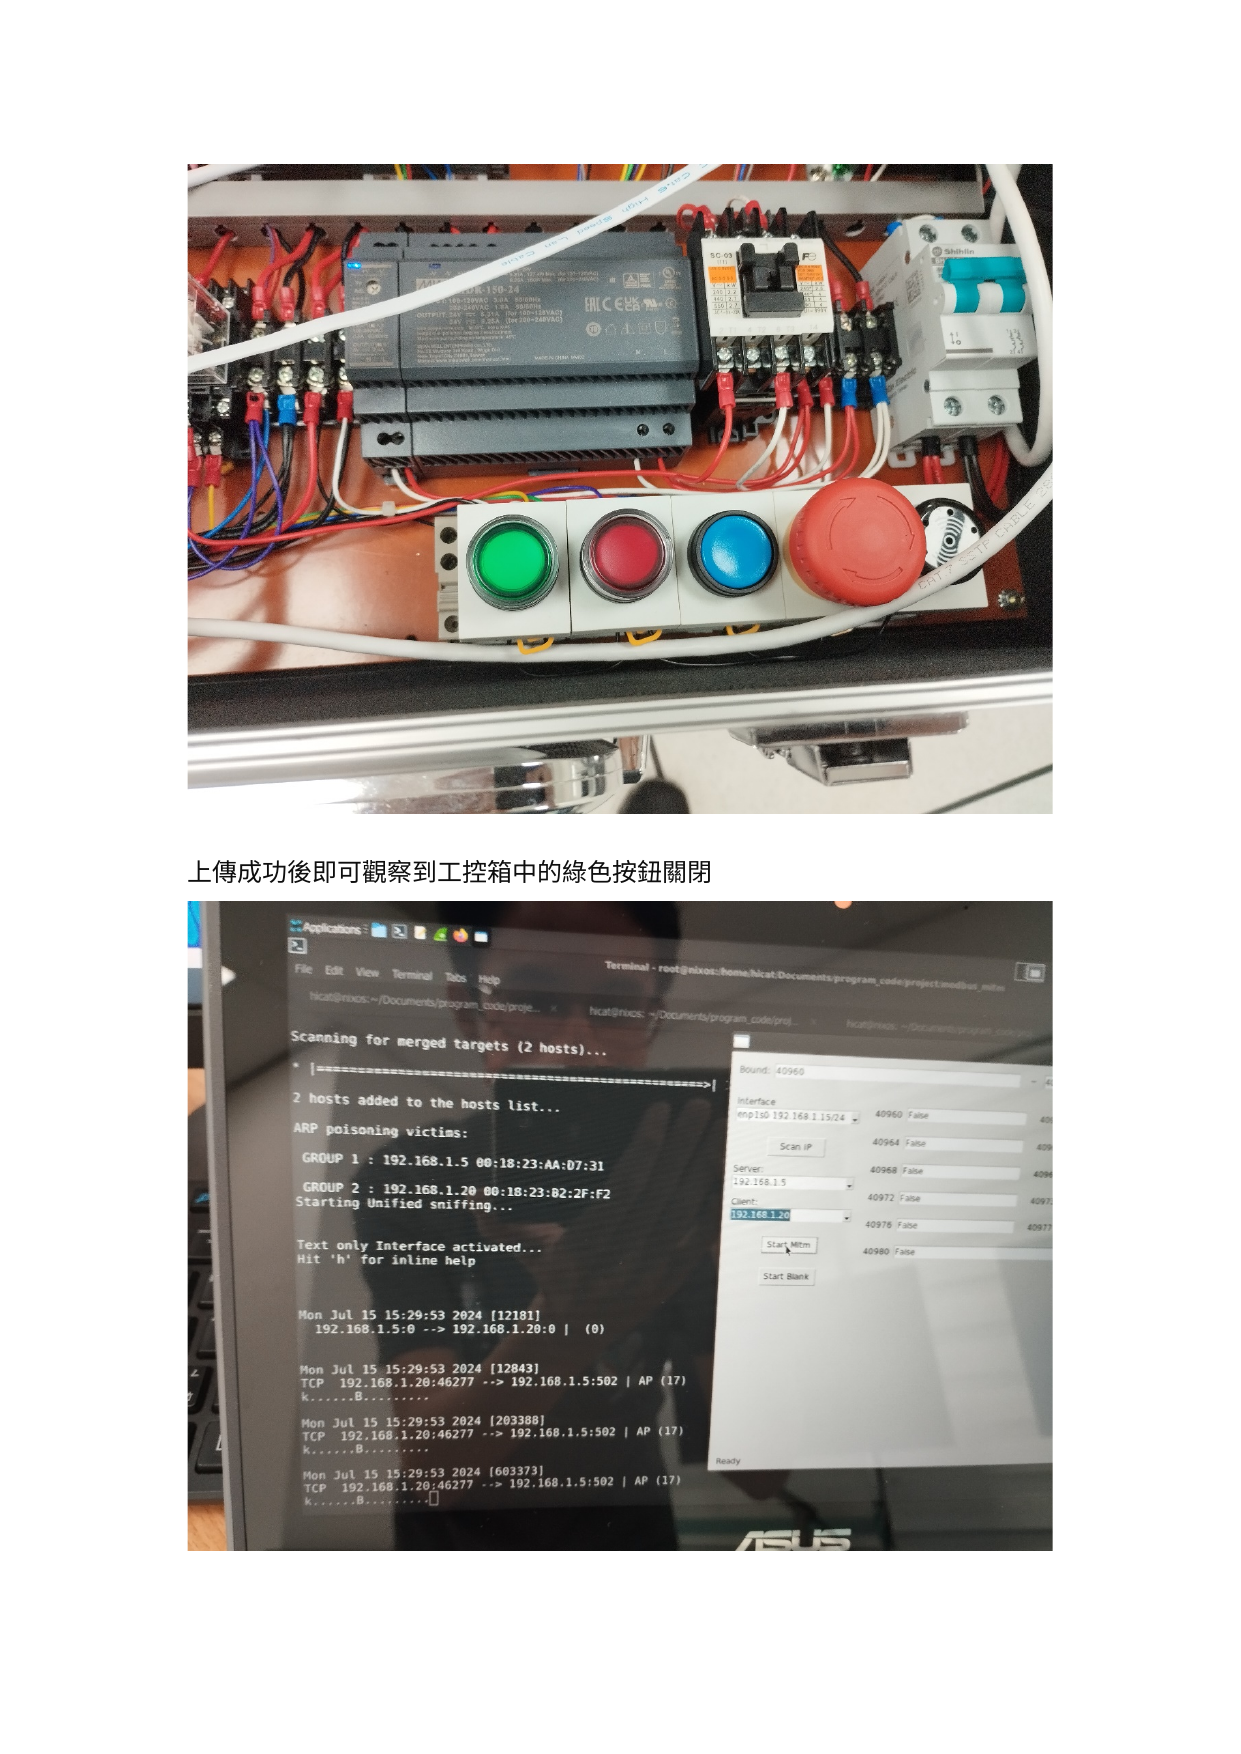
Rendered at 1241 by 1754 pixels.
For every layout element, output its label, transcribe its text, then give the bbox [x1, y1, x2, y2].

picture [187, 164, 1053, 814]
picture [187, 901, 1053, 1551]
text 上傳成功後即可觀察到工控箱中的綠色按鈕關閉 [187, 851, 1053, 889]
